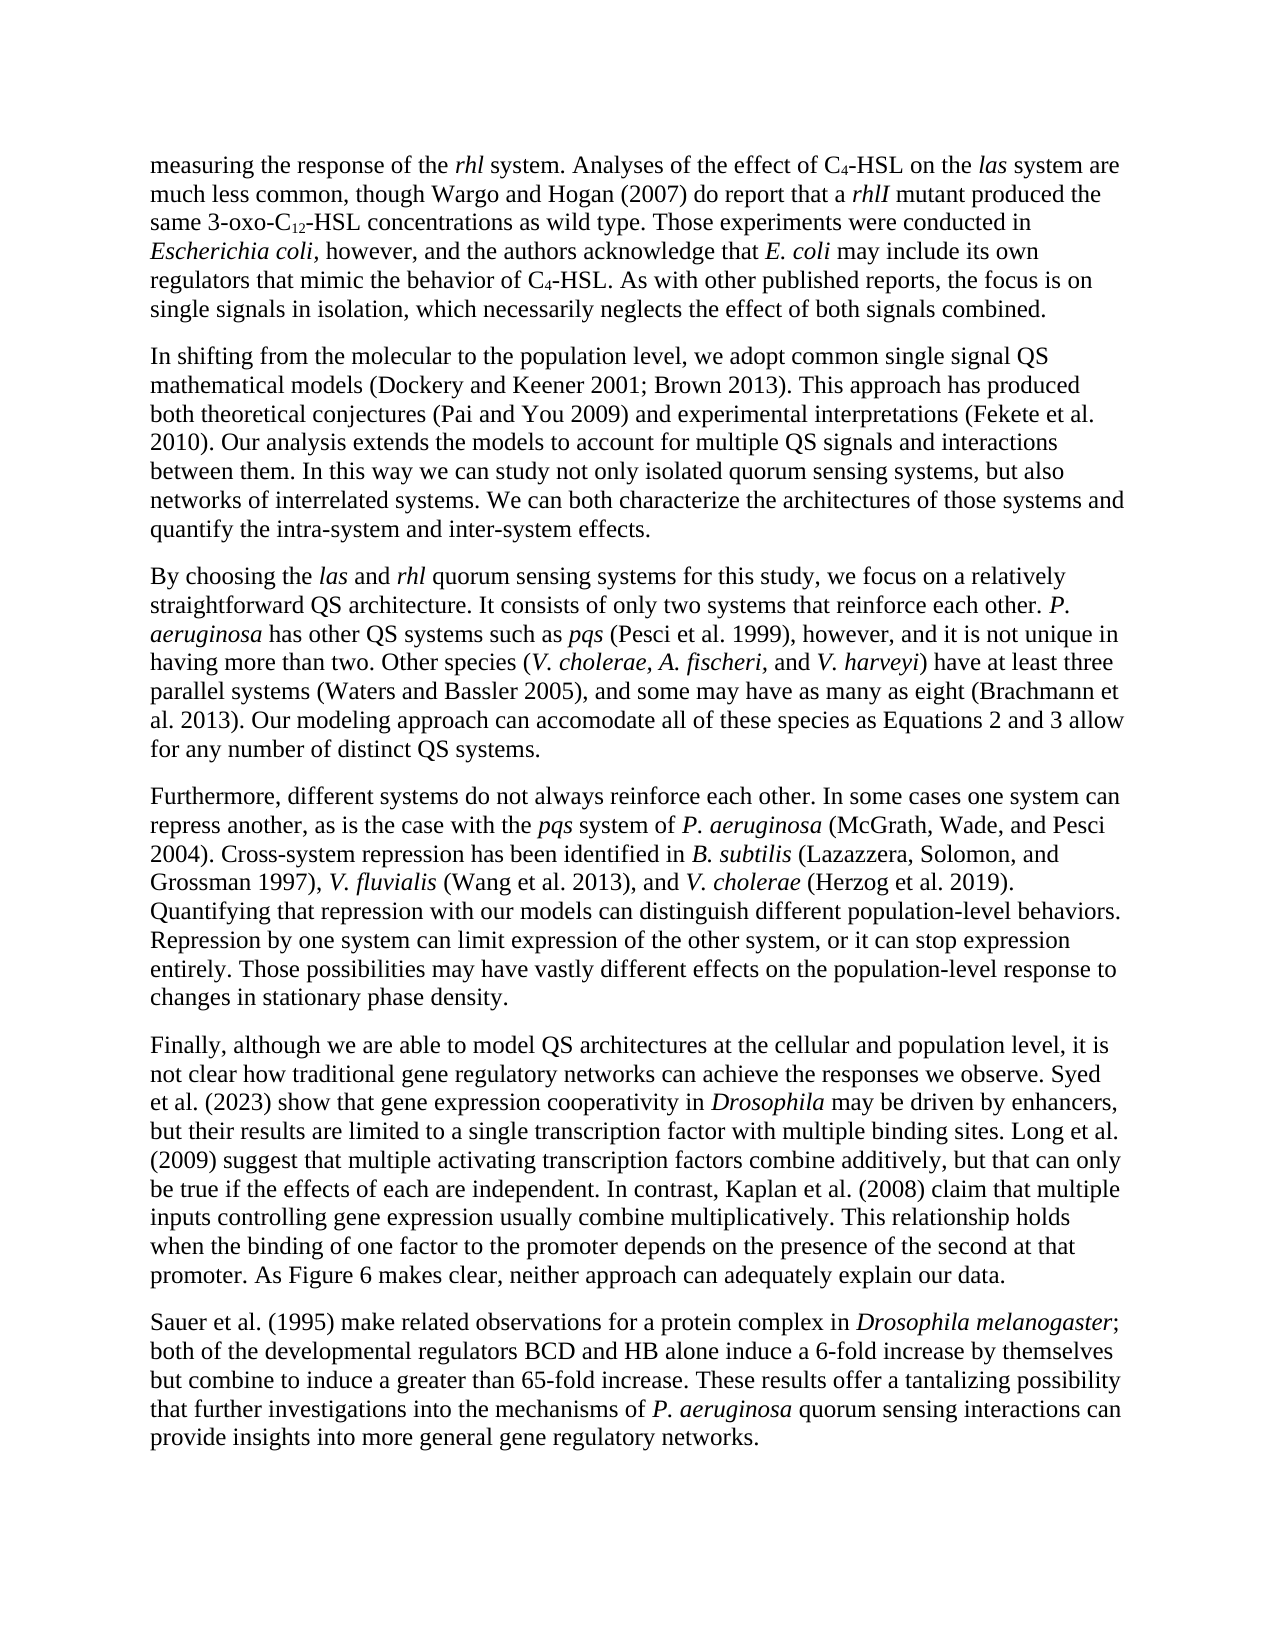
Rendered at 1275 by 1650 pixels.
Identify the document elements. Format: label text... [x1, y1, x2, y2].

text By choosing the las and rhl quorum sensing systems for this study, we focus on a relatively straightforward QS architecture. It consists of only two systems that reinforce each other. P. aeruginosa has other QS systems such as pqs (Pesci et al. 1999), however, and it is not unique in having more than two. Other species (V. cholerae, A. fischeri, and V. harveyi) have at least three parallel systems (Waters and Bassler 2005), and some may have as many as eight (Brachmann et al. 2013). Our modeling approach can accomodate all of these species as Equations 2 and 3 allow for any number of distinct QS systems. [150, 561, 1125, 762]
text Sauer et al. (1995) make related observations for a protein complex in Drosophila melanogaster; both of the developmental regulators BCD and HB alone induce a 6-fold increase by themselves but combine to induce a greater than 65-fold increase. These results offer a tantalizing possibility that further investigations into the mechanisms of P. aeruginosa quorum sensing interactions can provide insights into more general gene regulatory networks. [150, 1307, 1125, 1451]
text Finally, although we are able to model QS architectures at the cellular and population level, it is not clear how traditional gene regulatory networks can achieve the responses we observe. Syed et al. (2023) show that gene expression cooperativity in Drosophila may be driven by enhancers, but their results are limited to a single transcription factor with multiple binding sites. Long et al. (2009) suggest that multiple activating transcription factors combine additively, but that can only be true if the effects of each are independent. In contrast, Kaplan et al. (2008) claim that multiple inputs controlling gene expression usually combine multiplicatively. This relationship holds when the binding of one factor to the promoter depends on the presence of the second at that promoter. As Figure 6 makes clear, neither approach can adequately explain our data. [150, 1030, 1125, 1289]
text Furthermore, different systems do not always reinforce each other. In some cases one system can repress another, as is the case with the pqs system of P. aeruginosa (McGrath, Wade, and Pesci 2004). Cross-system repression has been identified in B. subtilis (Lazazzera, Solomon, and Grossman 1997), V. fluvialis (Wang et al. 2013), and V. cholerae (Herzog et al. 2019). Quantifying that repression with our models can distinguish different population-level behaviors. Repression by one system can limit expression of the other system, or it can stop expression entirely. Those possibilities may have vastly different effects on the population-level response to changes in stationary phase density. [150, 781, 1125, 1011]
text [150, 150, 1125, 322]
text In shifting from the molecular to the population level, we adopt common single signal QS mathematical models (Dockery and Keener 2001; Brown 2013). This approach has produced both theoretical conjectures (Pai and You 2009) and experimental interpretations (Fekete et al. 2010). Our analysis extends the models to account for multiple QS signals and interactions between them. In this way we can study not only isolated quorum sensing systems, but also networks of interrelated systems. We can both characterize the architectures of those systems and quantify the intra-system and inter-system effects. [150, 341, 1125, 542]
